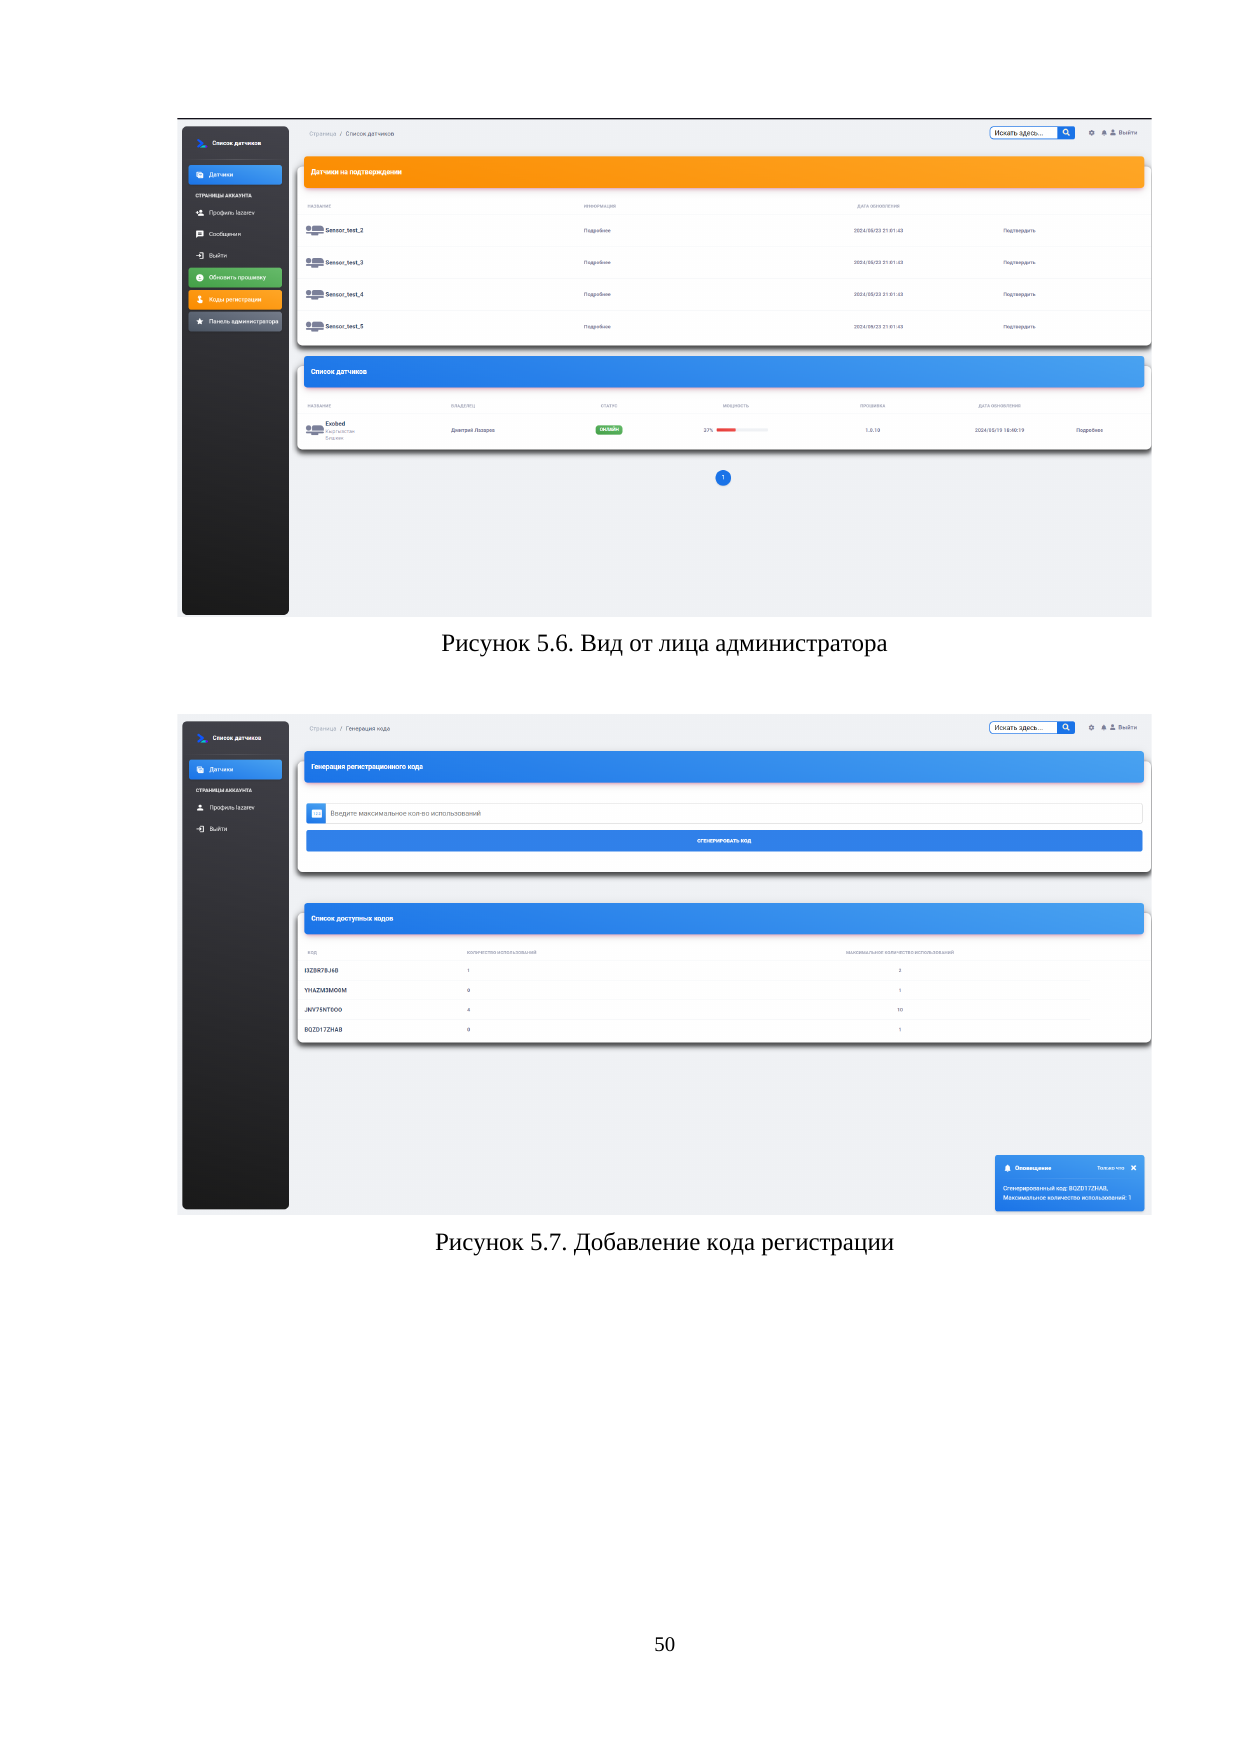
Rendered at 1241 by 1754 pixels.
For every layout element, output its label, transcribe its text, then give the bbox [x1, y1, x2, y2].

picture [177, 714, 1152, 1215]
text Рисунок 5.7. Добавление кода регистрации [177, 1227, 1152, 1256]
text Рисунок 5.6. Вид от лица администратора [177, 628, 1152, 657]
picture [177, 118, 1152, 617]
